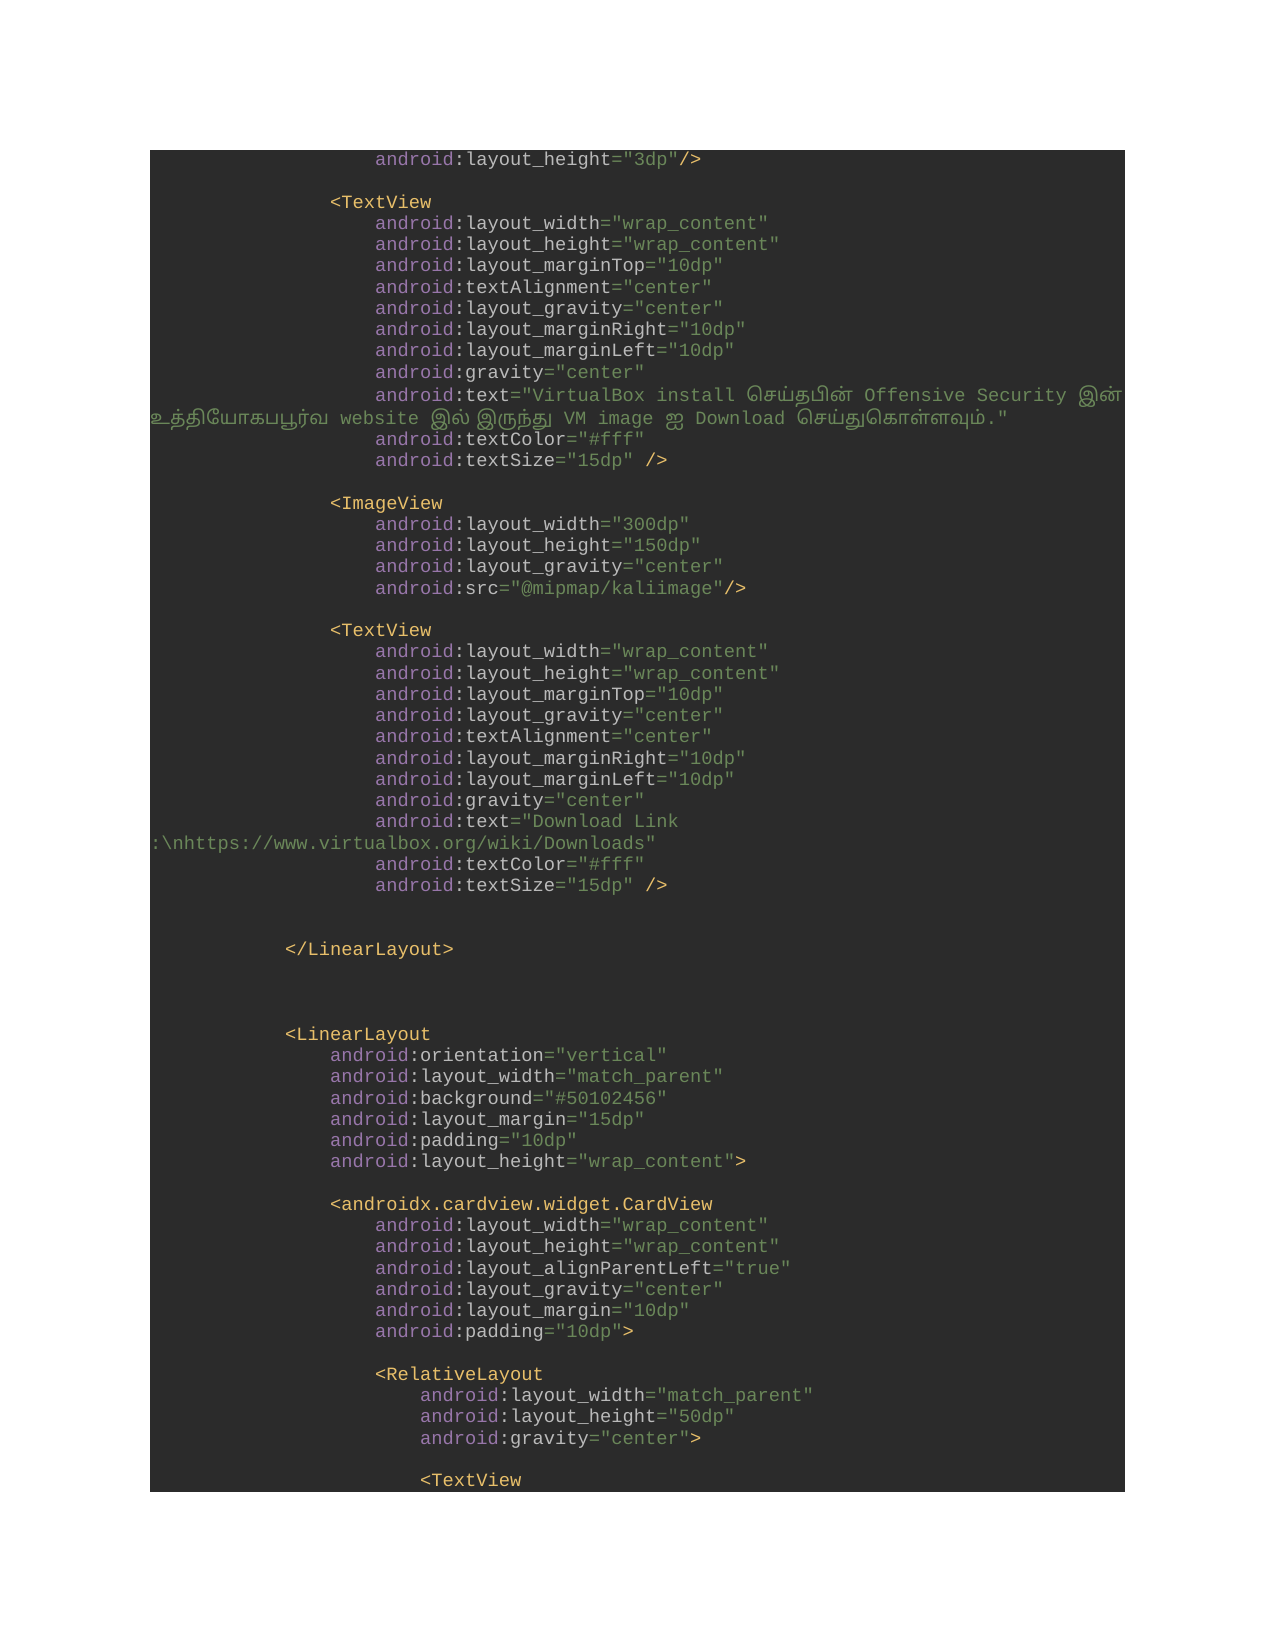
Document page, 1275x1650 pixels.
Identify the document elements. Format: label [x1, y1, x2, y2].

text [150, 150, 1125, 1492]
